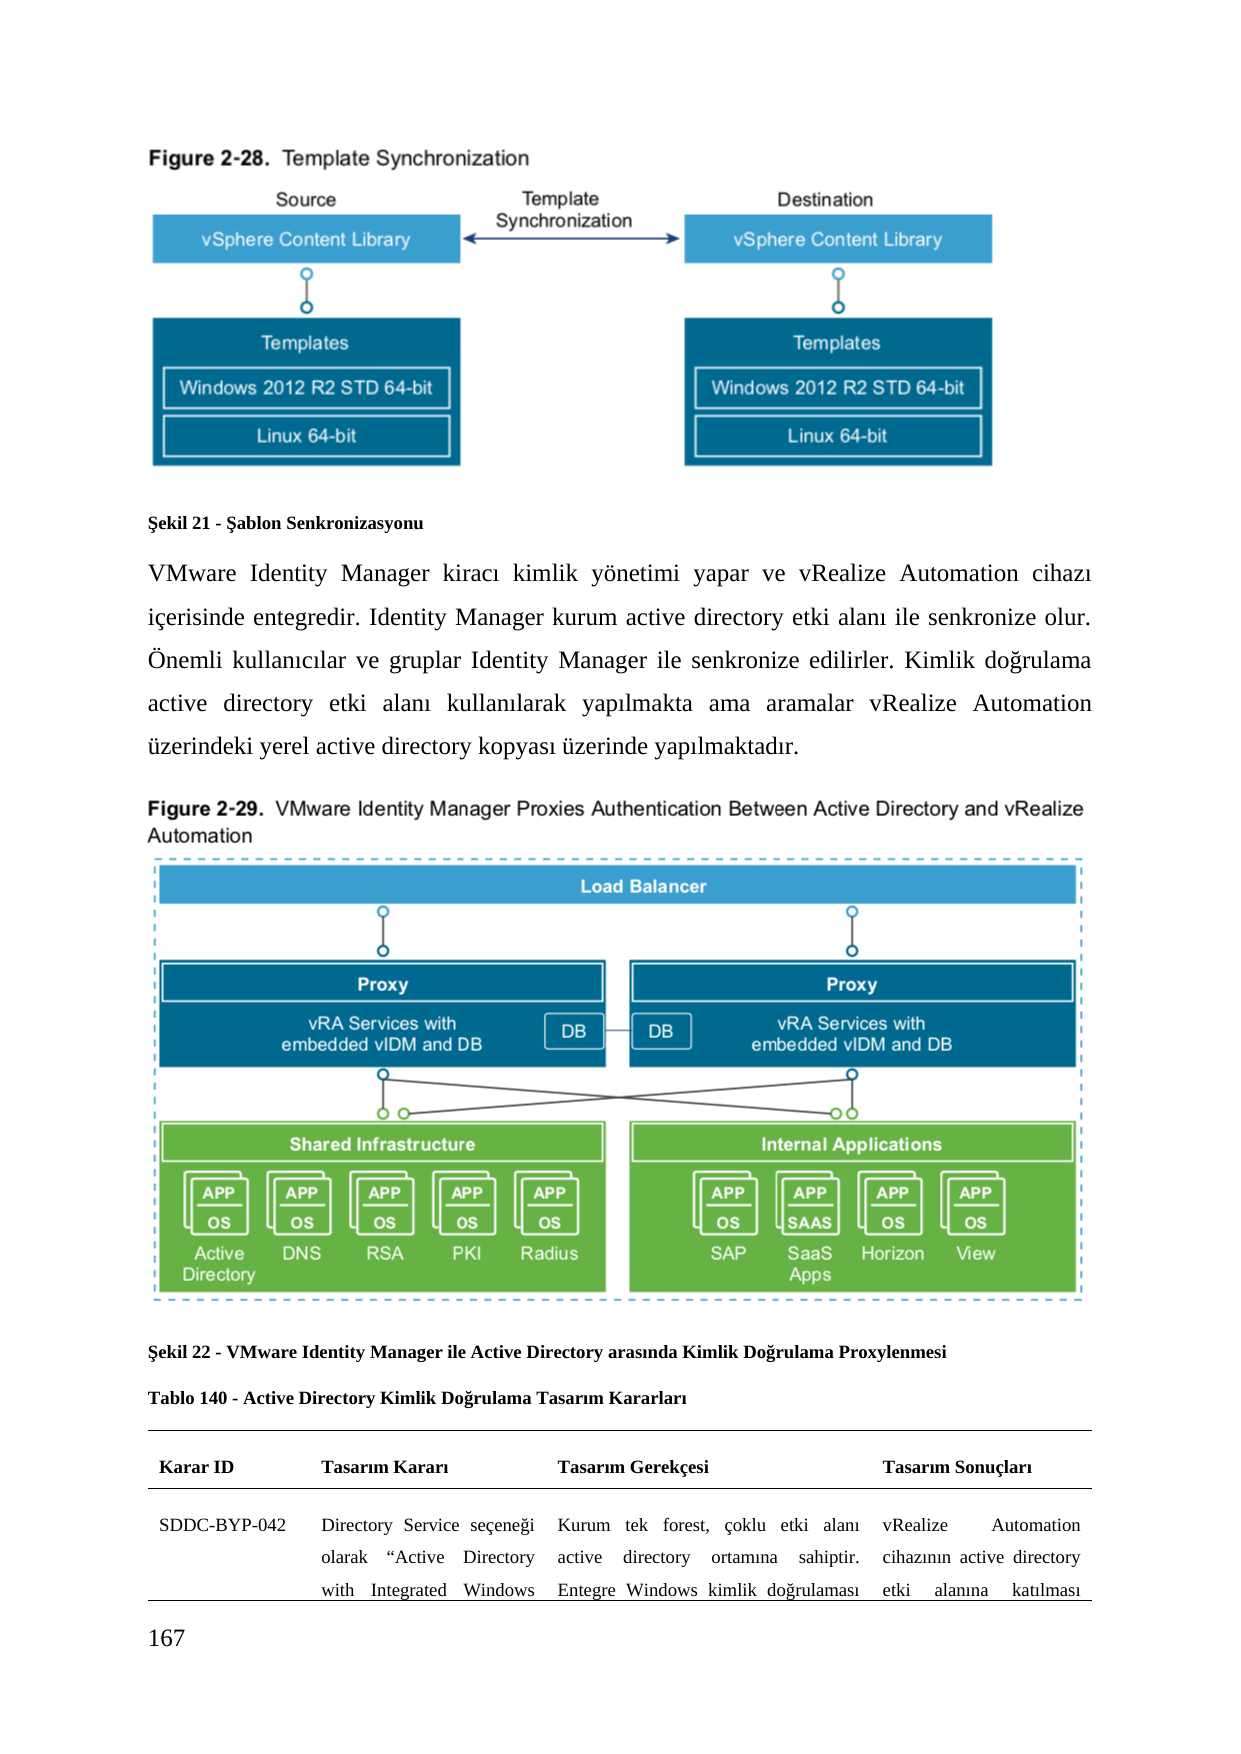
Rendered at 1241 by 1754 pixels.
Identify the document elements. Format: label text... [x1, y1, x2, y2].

text Tablo 140 - Active Directory Kimlik Doğrulama Tasarım Kararları [148, 1387, 1093, 1409]
text Şekil 22 - VMware Identity Manager ile Active Directory arasında Kimlik Doğrulama Proxylenmesi [148, 1341, 1093, 1362]
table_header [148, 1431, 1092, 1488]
text Şekil 21 - Şablon Senkronizasyonu [148, 512, 1093, 533]
text VMware Identity Manager kiracı kimlik yönetimi yapar ve vRealize Automation cihazı içerisinde entegredir. Identity Manager kurum active directory etki alanı ile senkronize olur. Önemli kullanıcılar ve gruplar Identity Manager ile senkronize edilirler. Kimlik doğrulama active directory etki alanı kullanılarak yapılmakta ama aramalar vRealize Automation üzerindeki yerel active directory kopyası üzerinde yapılmaktadır. [148, 558, 1093, 760]
picture [147, 147, 996, 473]
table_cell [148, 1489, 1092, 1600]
picture [147, 799, 1092, 1302]
